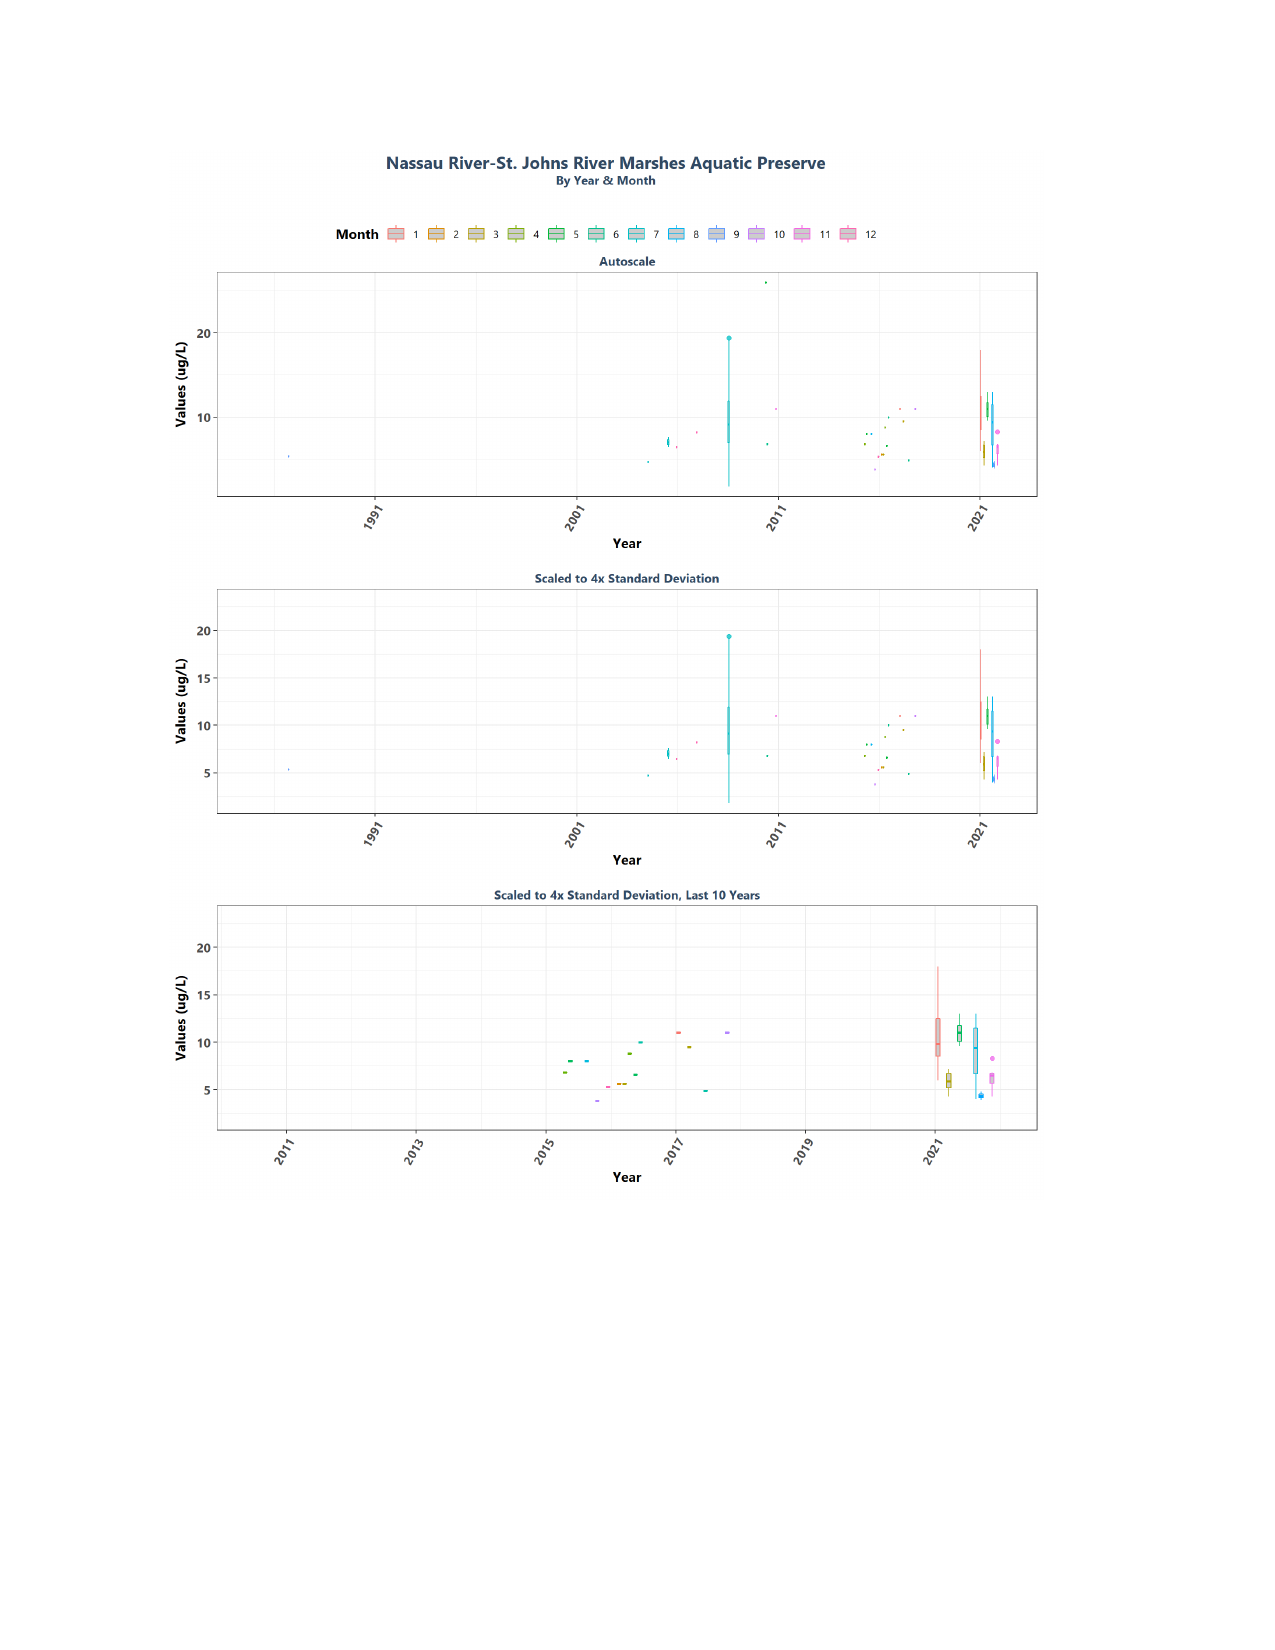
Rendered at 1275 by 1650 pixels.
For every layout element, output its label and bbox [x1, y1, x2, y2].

picture [168, 150, 1044, 1200]
